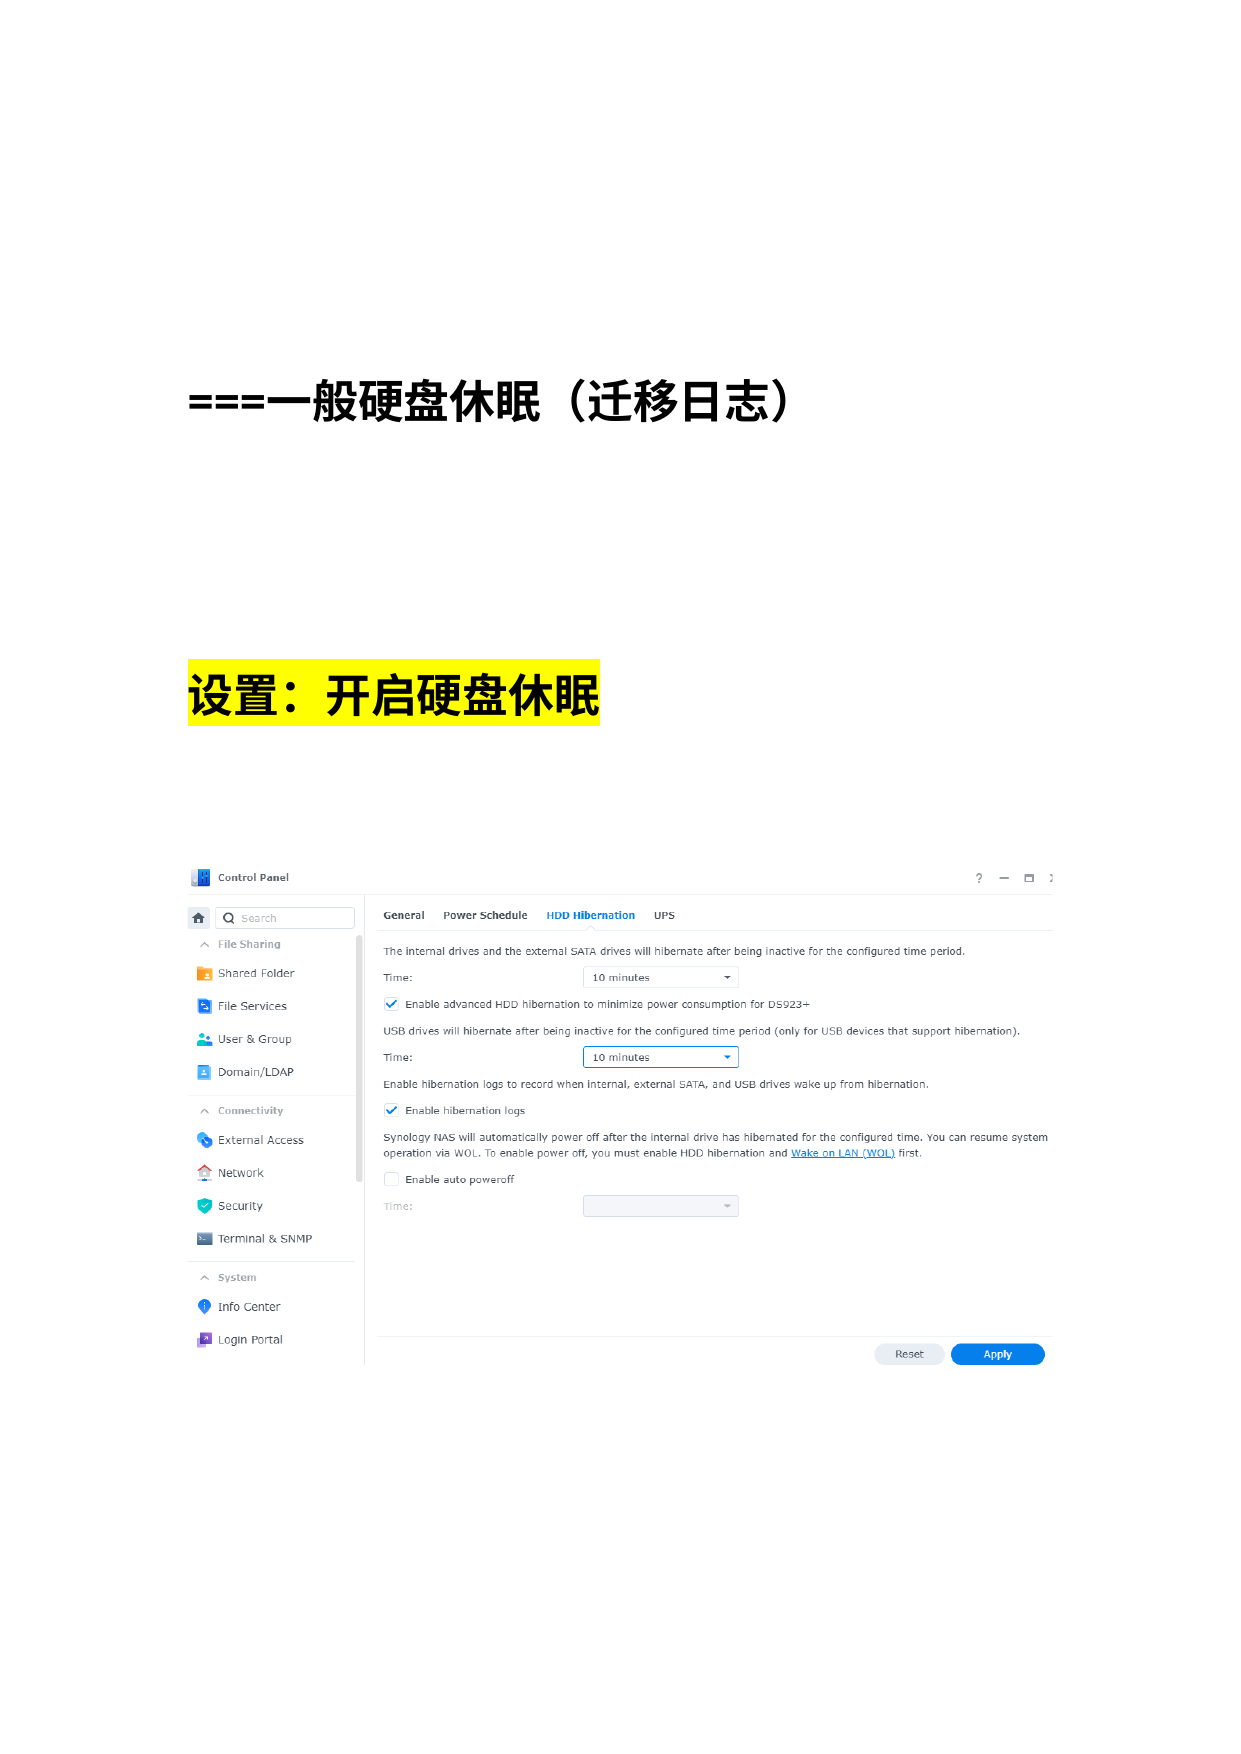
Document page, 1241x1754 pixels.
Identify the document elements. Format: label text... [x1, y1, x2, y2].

subtitle ===一般硬盘休眠（迁移日志） [187, 350, 1053, 448]
picture [187, 869, 1053, 1365]
subtitle 设置：开启硬盘休眠 [187, 644, 1053, 741]
